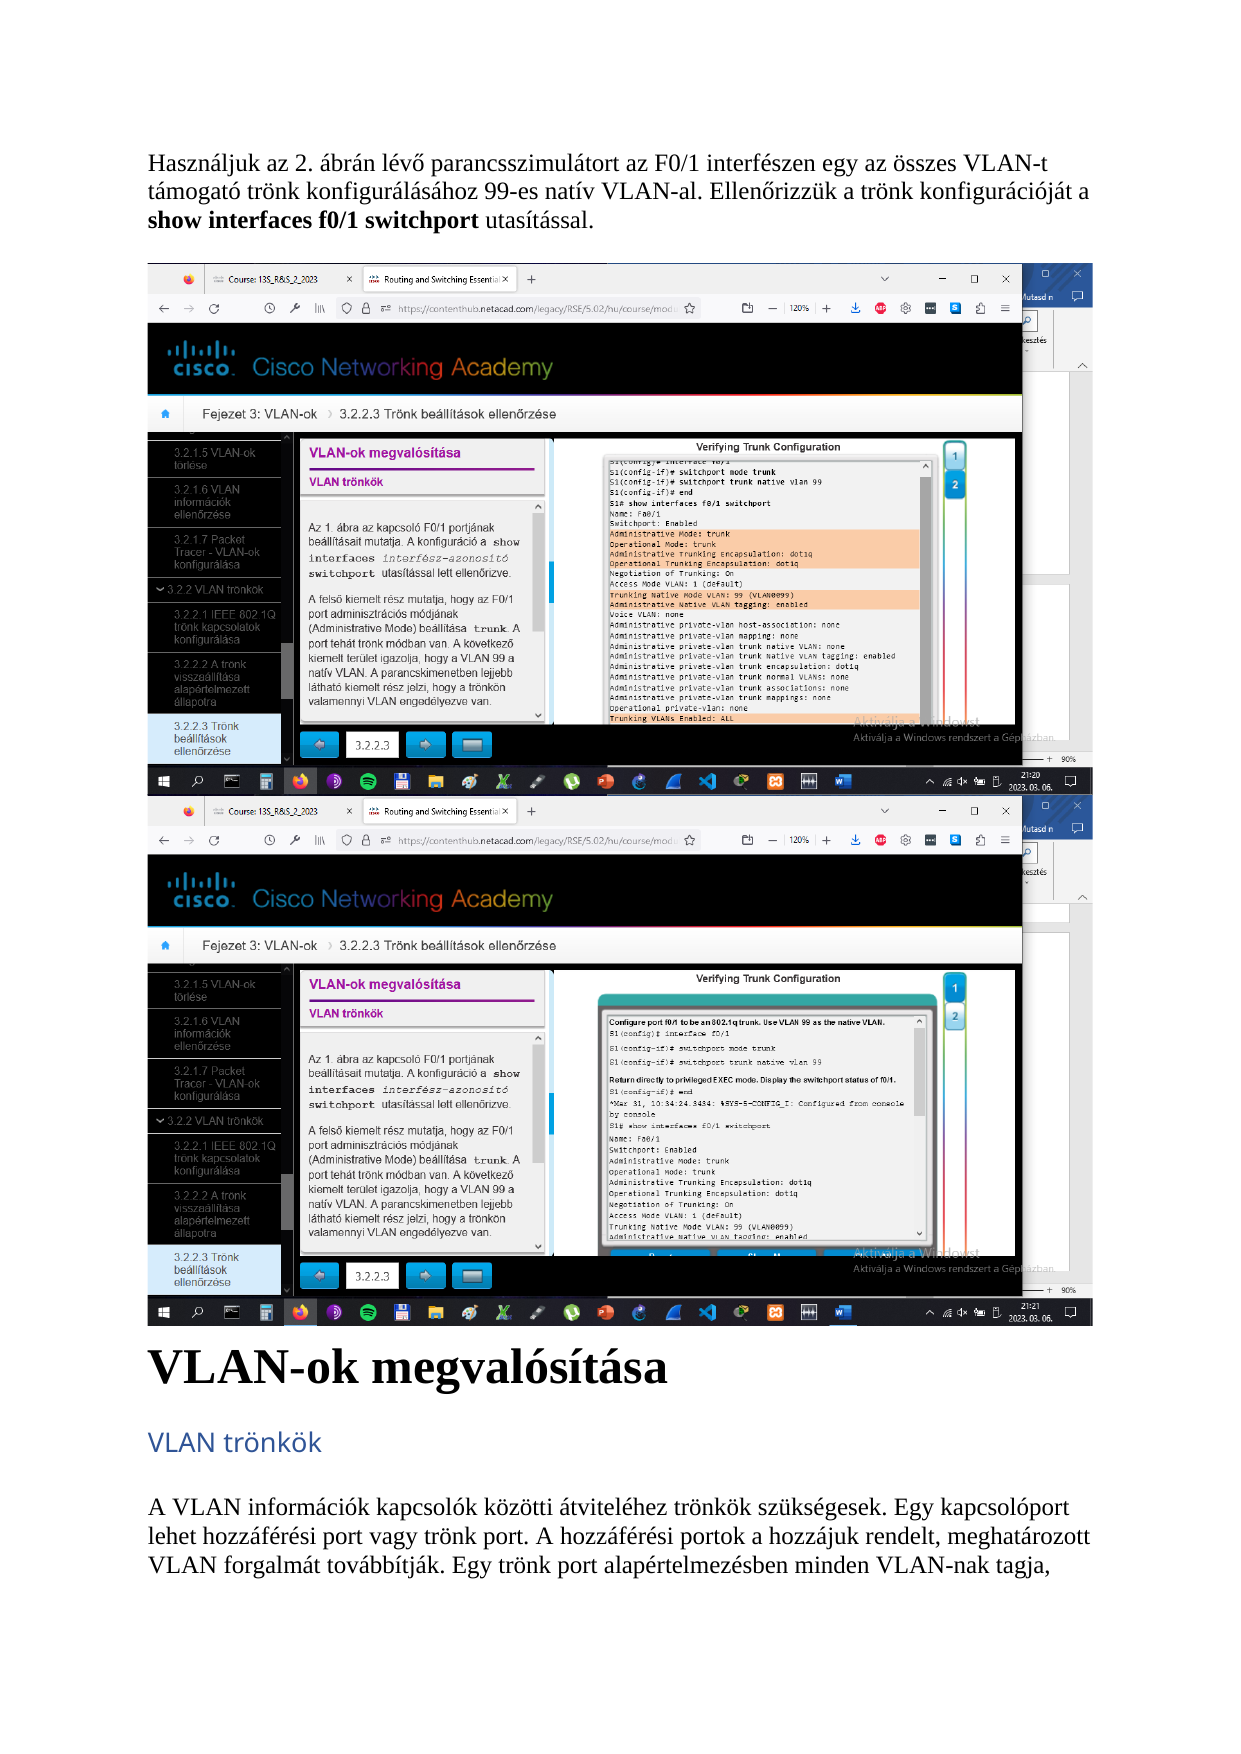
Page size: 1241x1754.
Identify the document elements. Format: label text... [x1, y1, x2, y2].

text Használjuk az 2. ábrán lévő parancsszimulátort az F0/1 interfészen egy az összes VLAN-t támogató trönk konfigurálásához 99-es natív VLAN-al. Ellenőrizzük a trönk konfigurációját a show interfaces f0/1 switchport utasítással. [148, 148, 1093, 234]
picture [147, 263, 1093, 1326]
subtitle VLAN-ok megvalósítása [148, 1326, 1093, 1394]
subtitle VLAN trönkök [148, 1423, 1093, 1460]
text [148, 1492, 1093, 1578]
